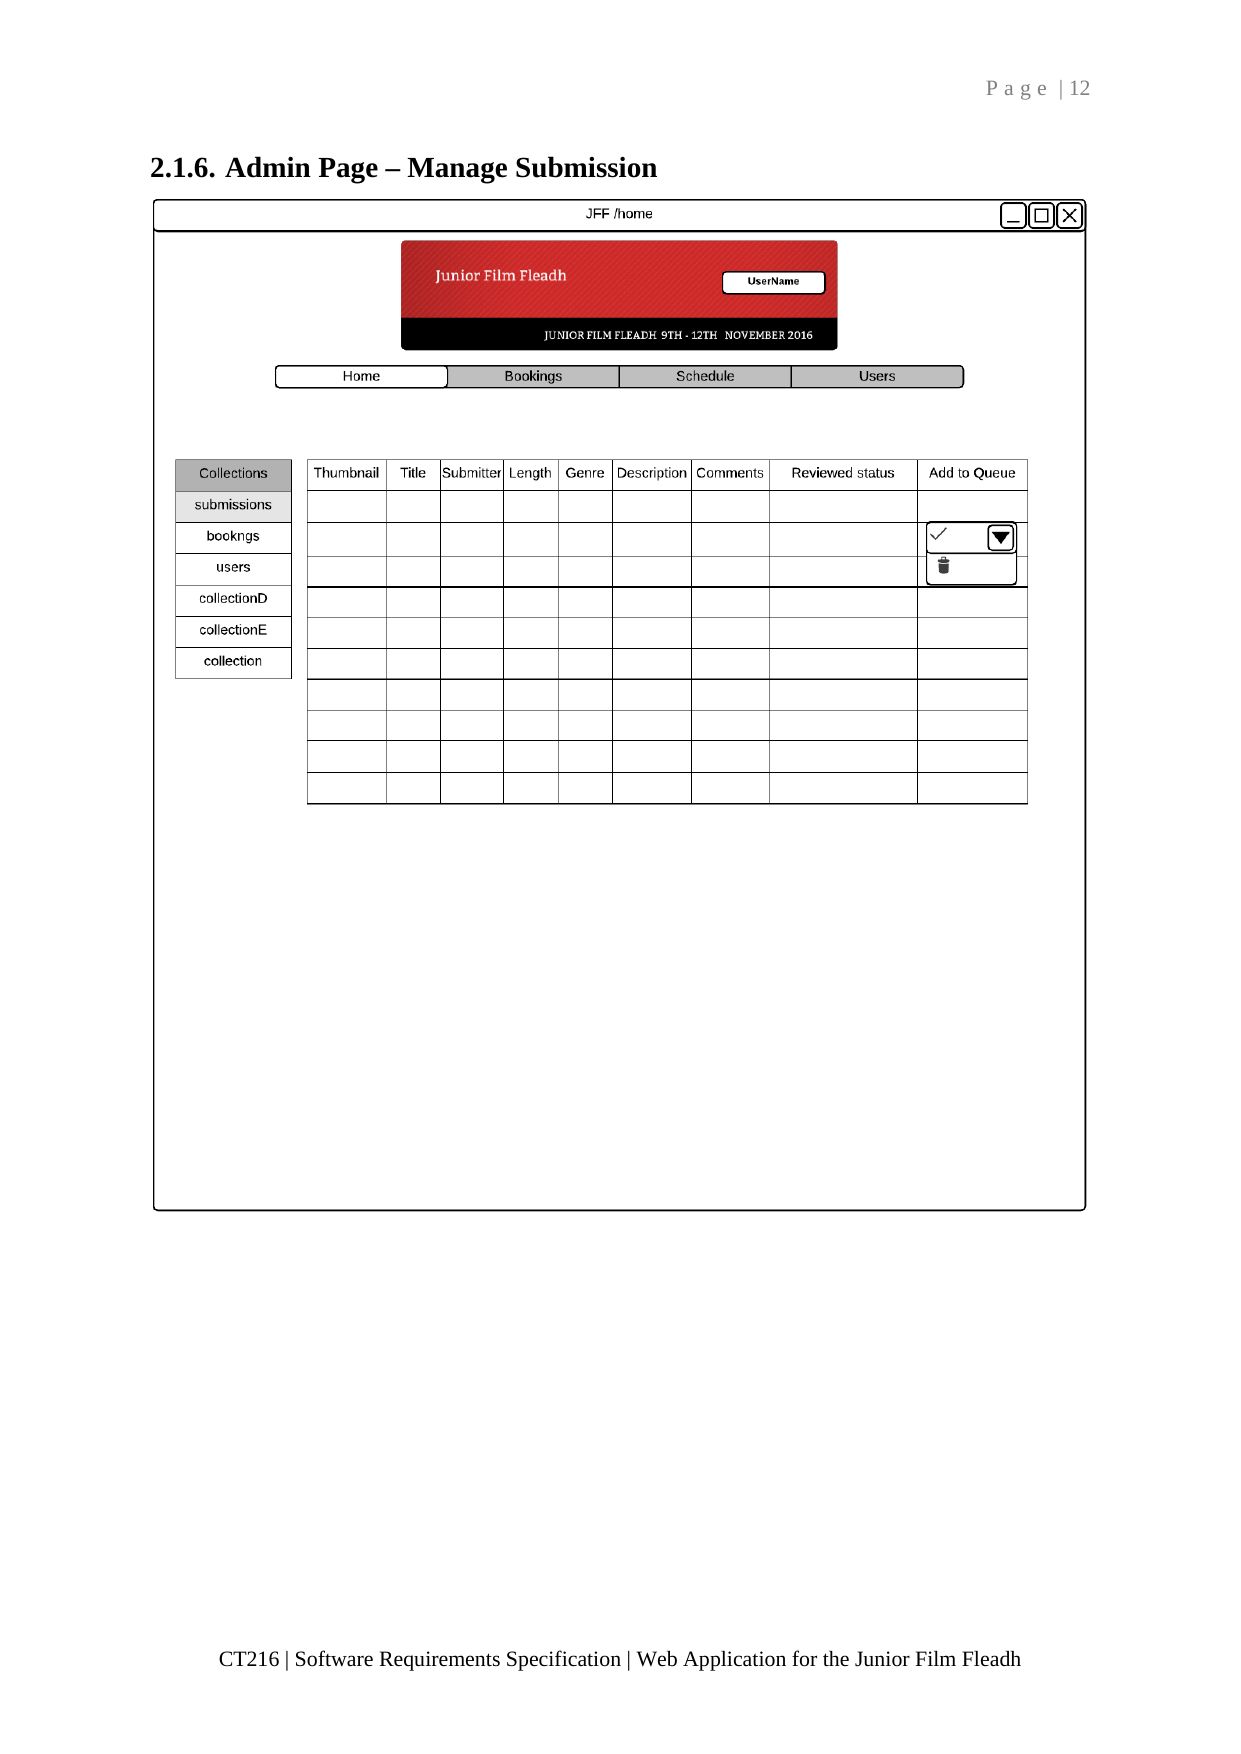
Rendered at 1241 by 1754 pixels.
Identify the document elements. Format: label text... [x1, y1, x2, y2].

subtitle Admin Page – Manage Submission [150, 150, 1090, 183]
picture [150, 196, 1088, 1217]
